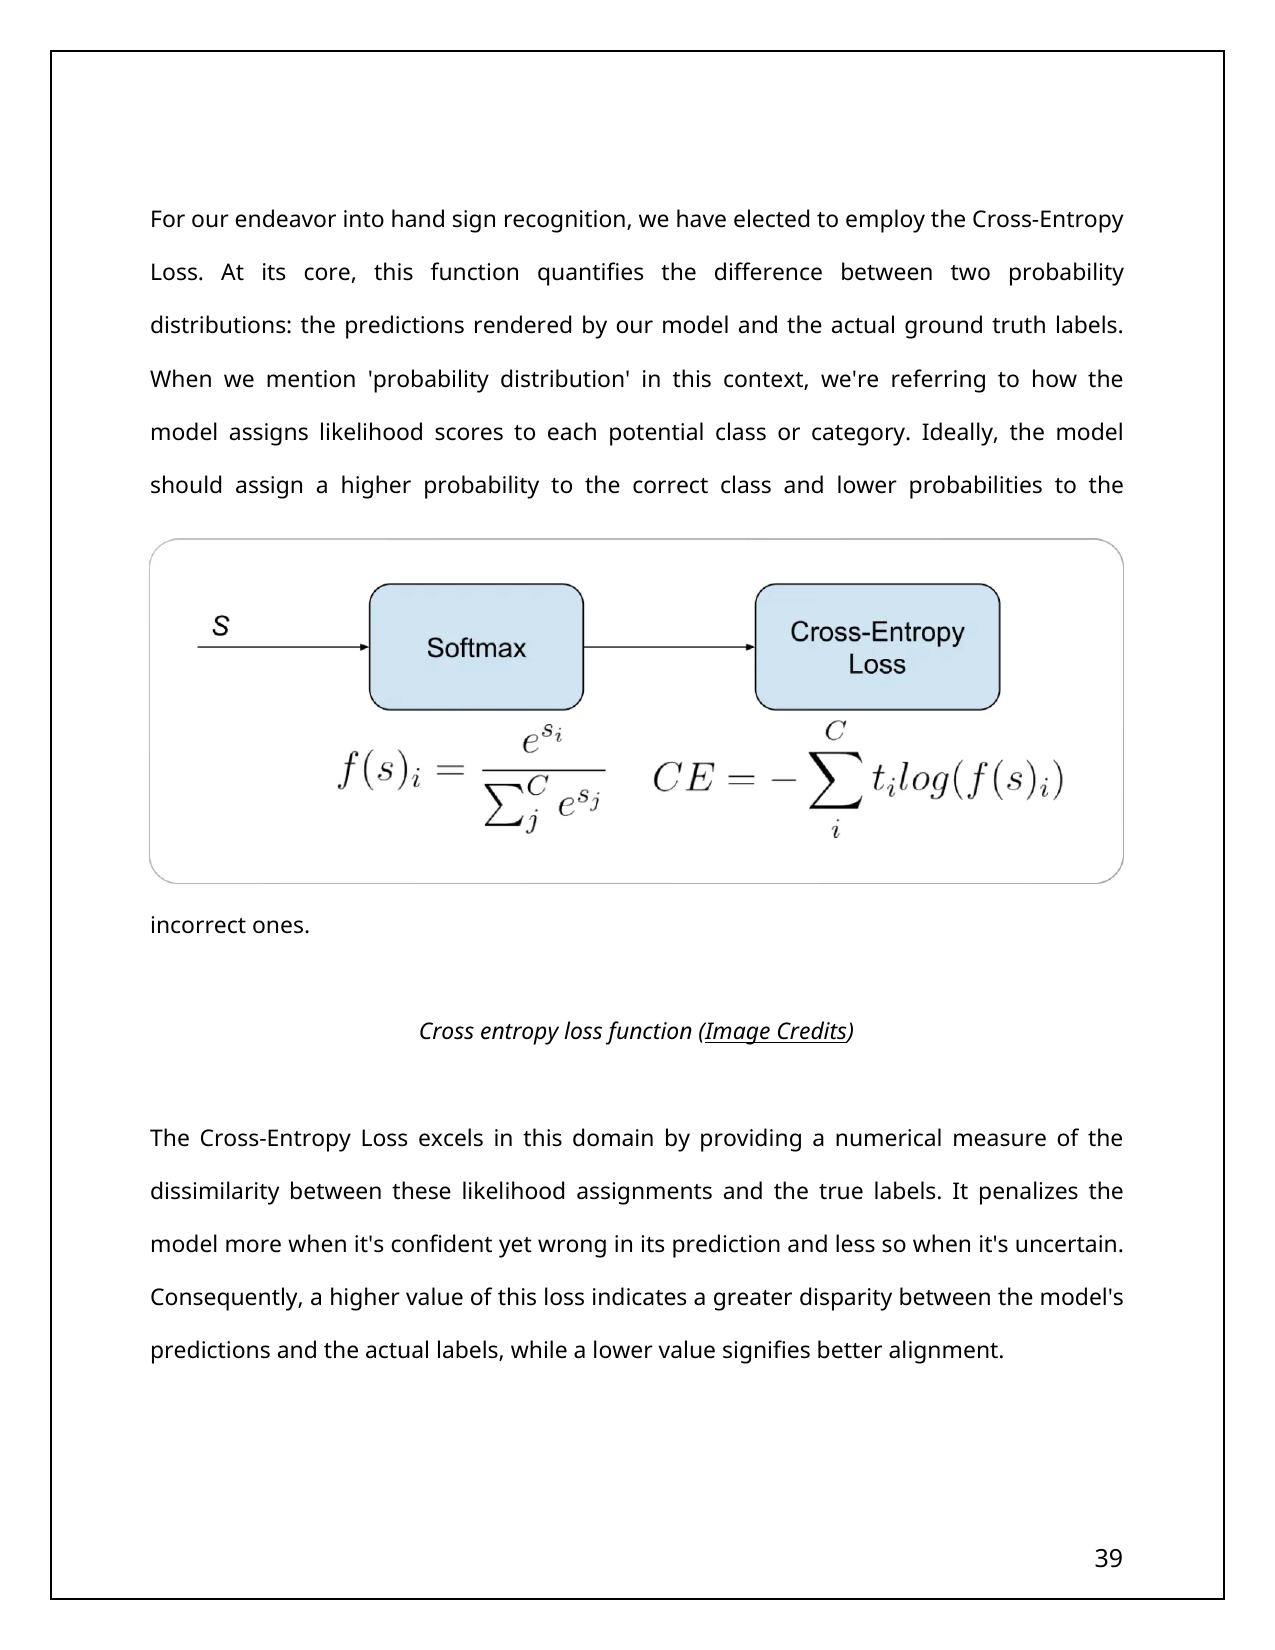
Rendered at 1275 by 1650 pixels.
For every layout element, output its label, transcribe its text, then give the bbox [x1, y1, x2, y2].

text Cross entropy loss function (Image Credits) [150, 1015, 1125, 1046]
picture [148, 538, 1124, 884]
text The Cross-Entropy Loss excels in this domain by providing a numerical measure of the dissimilarity between these likelihood assignments and the true labels. It penalizes the model more when it's confident yet wrong in its prediction and less so when it's uncertain. Consequently, a higher value of this loss indicates a greater disparity between the model's predictions and the actual labels, while a lower value signifies better alignment. [150, 1121, 1125, 1365]
